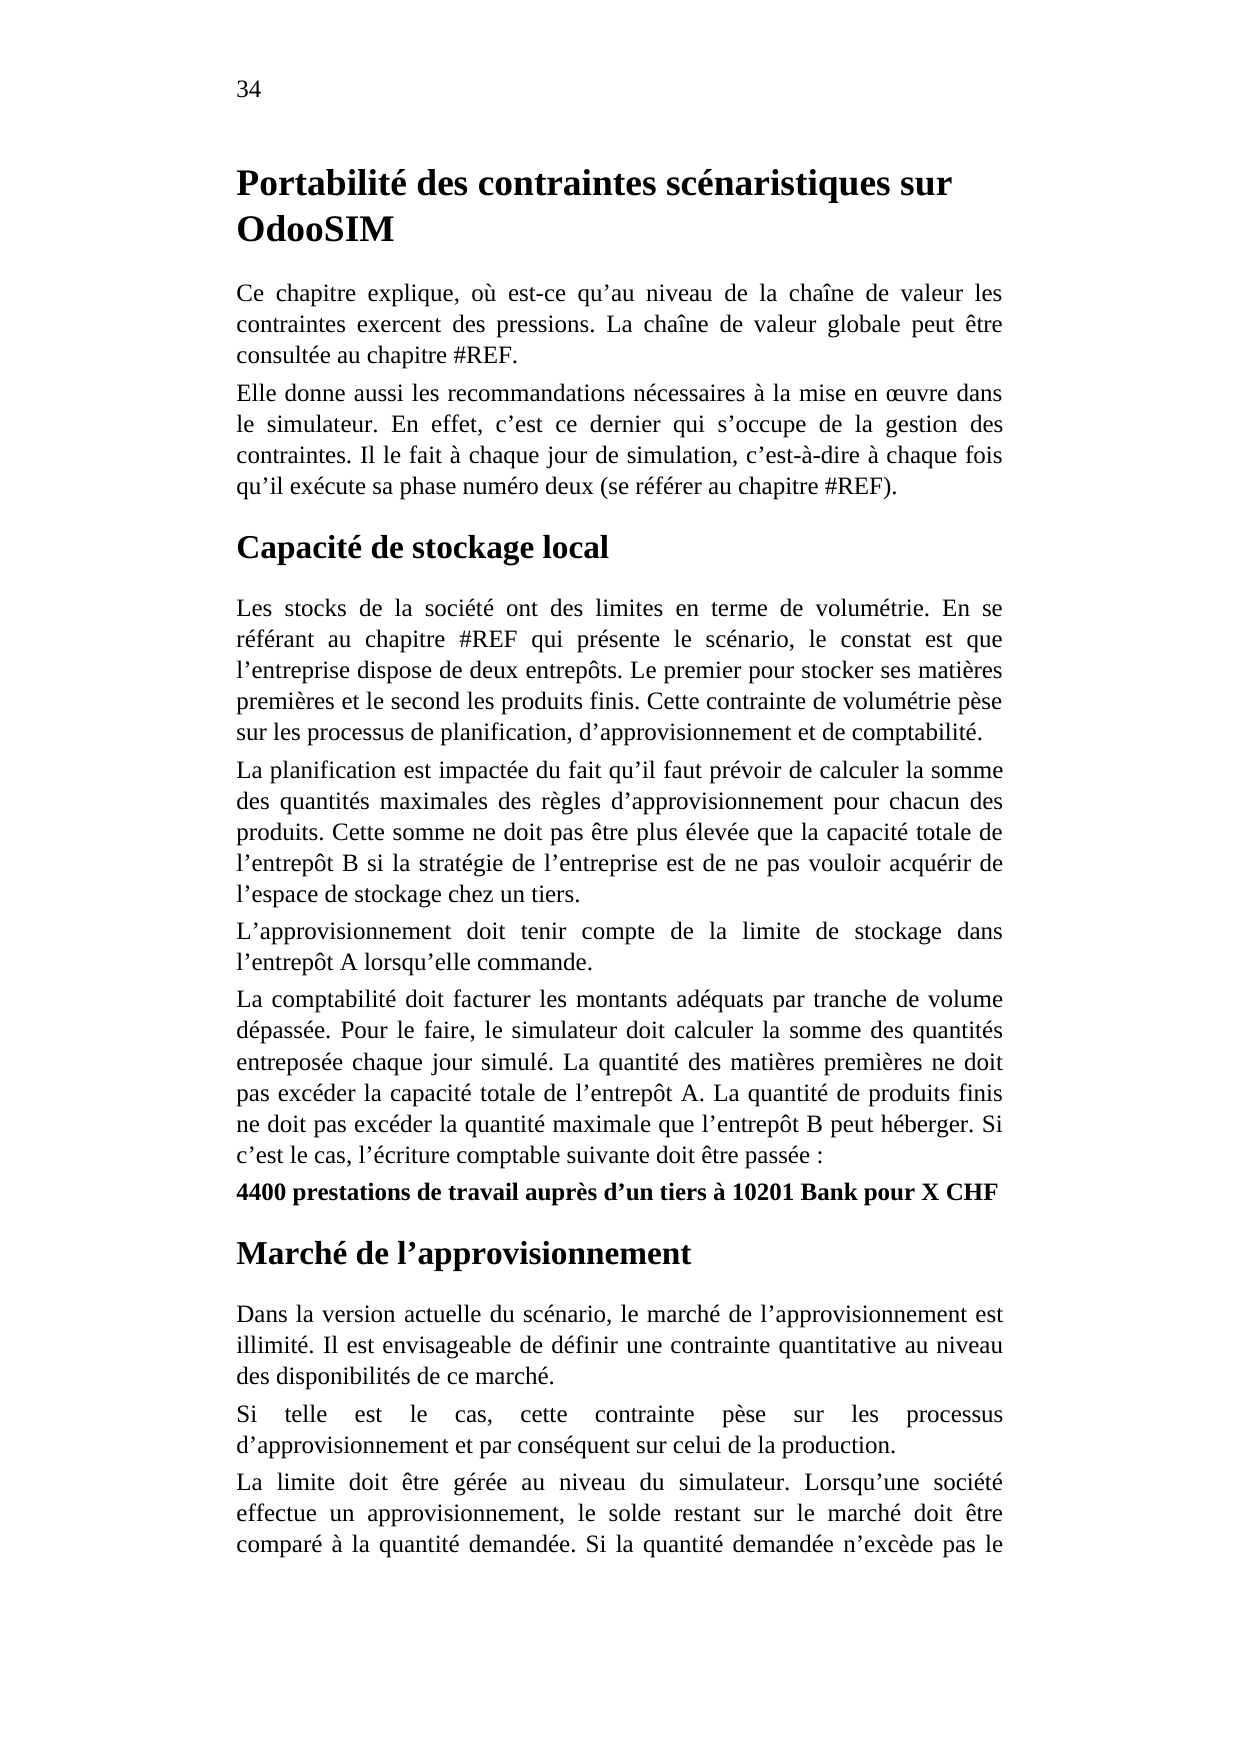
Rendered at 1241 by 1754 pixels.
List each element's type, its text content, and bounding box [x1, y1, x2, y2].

text 4400 prestations de travail auprès d’un tiers à 10201 Bank pour X CHF [236, 1177, 1004, 1206]
text L’approvisionnement doit tenir compte de la limite de stockage dans l’entrepôt A lorsqu’elle commande. [236, 916, 1004, 976]
text Capacité de stockage local [236, 527, 1004, 565]
text La planification est impactée du fait qu’il faut prévoir de calculer la somme des quantités maximales des règles d’approvisionnement pour chacun des produits. Cette somme ne doit pas être plus élevée que la capacité totale de l’entrepôt B si la stratégie de l’entreprise est de ne pas vouloir acquérir de l’espace de stockage chez un tiers. [236, 755, 1004, 908]
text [236, 1467, 1004, 1558]
text Les stocks de la société ont des limites en terme de volumétrie. En se référant au chapitre #REF qui présente le scénario, le constat est que l’entreprise dispose de deux entrepôts. Le premier pour stocker ses matières premières et le second les produits finis. Cette contrainte de volumétrie pèse sur les processus de planification, d’approvisionnement et de comptabilité. [236, 593, 1004, 746]
text Si telle est le cas, cette contrainte pèse sur les processus d’approvisionnement et par conséquent sur celui de la production. [236, 1399, 1004, 1458]
text Marché de l’approvisionnement [236, 1233, 1004, 1271]
text La comptabilité doit facturer les montants adéquats par tranche de volume dépassée. Pour le faire, le simulateur doit calculer la somme des quantités entreposée chaque jour simulé. La quantité des matières premières ne doit pas excéder la capacité totale de l’entrepôt A. La quantité de produits finis ne doit pas excéder la quantité maximale que l’entrepôt B peut héberger. Si c’est le cas, l’écriture comptable suivante doit être passée : [236, 984, 1004, 1168]
text Elle donne aussi les recommandations nécessaires à la mise en œuvre dans le simulateur. En effet, c’est ce dernier qui s’occupe de la gestion des contraintes. Il le fait à chaque jour de simulation, c’est-à-dire à chaque fois qu’il exécute sa phase numéro deux (se référer au chapitre #REF). [236, 378, 1004, 499]
text Ce chapitre explique, où est-ce qu’au niveau de la chaîne de valeur les contraintes exercent des pressions. La chaîne de valeur globale peut être consultée au chapitre #REF. [236, 278, 1004, 369]
text Dans la version actuelle du scénario, le marché de l’approvisionnement est illimité. Il est envisageable de définir une contrainte quantitative au niveau des disponibilités de ce marché. [236, 1299, 1004, 1390]
text Portabilité des contraintes scénaristiques sur OdooSIM [236, 160, 1004, 250]
